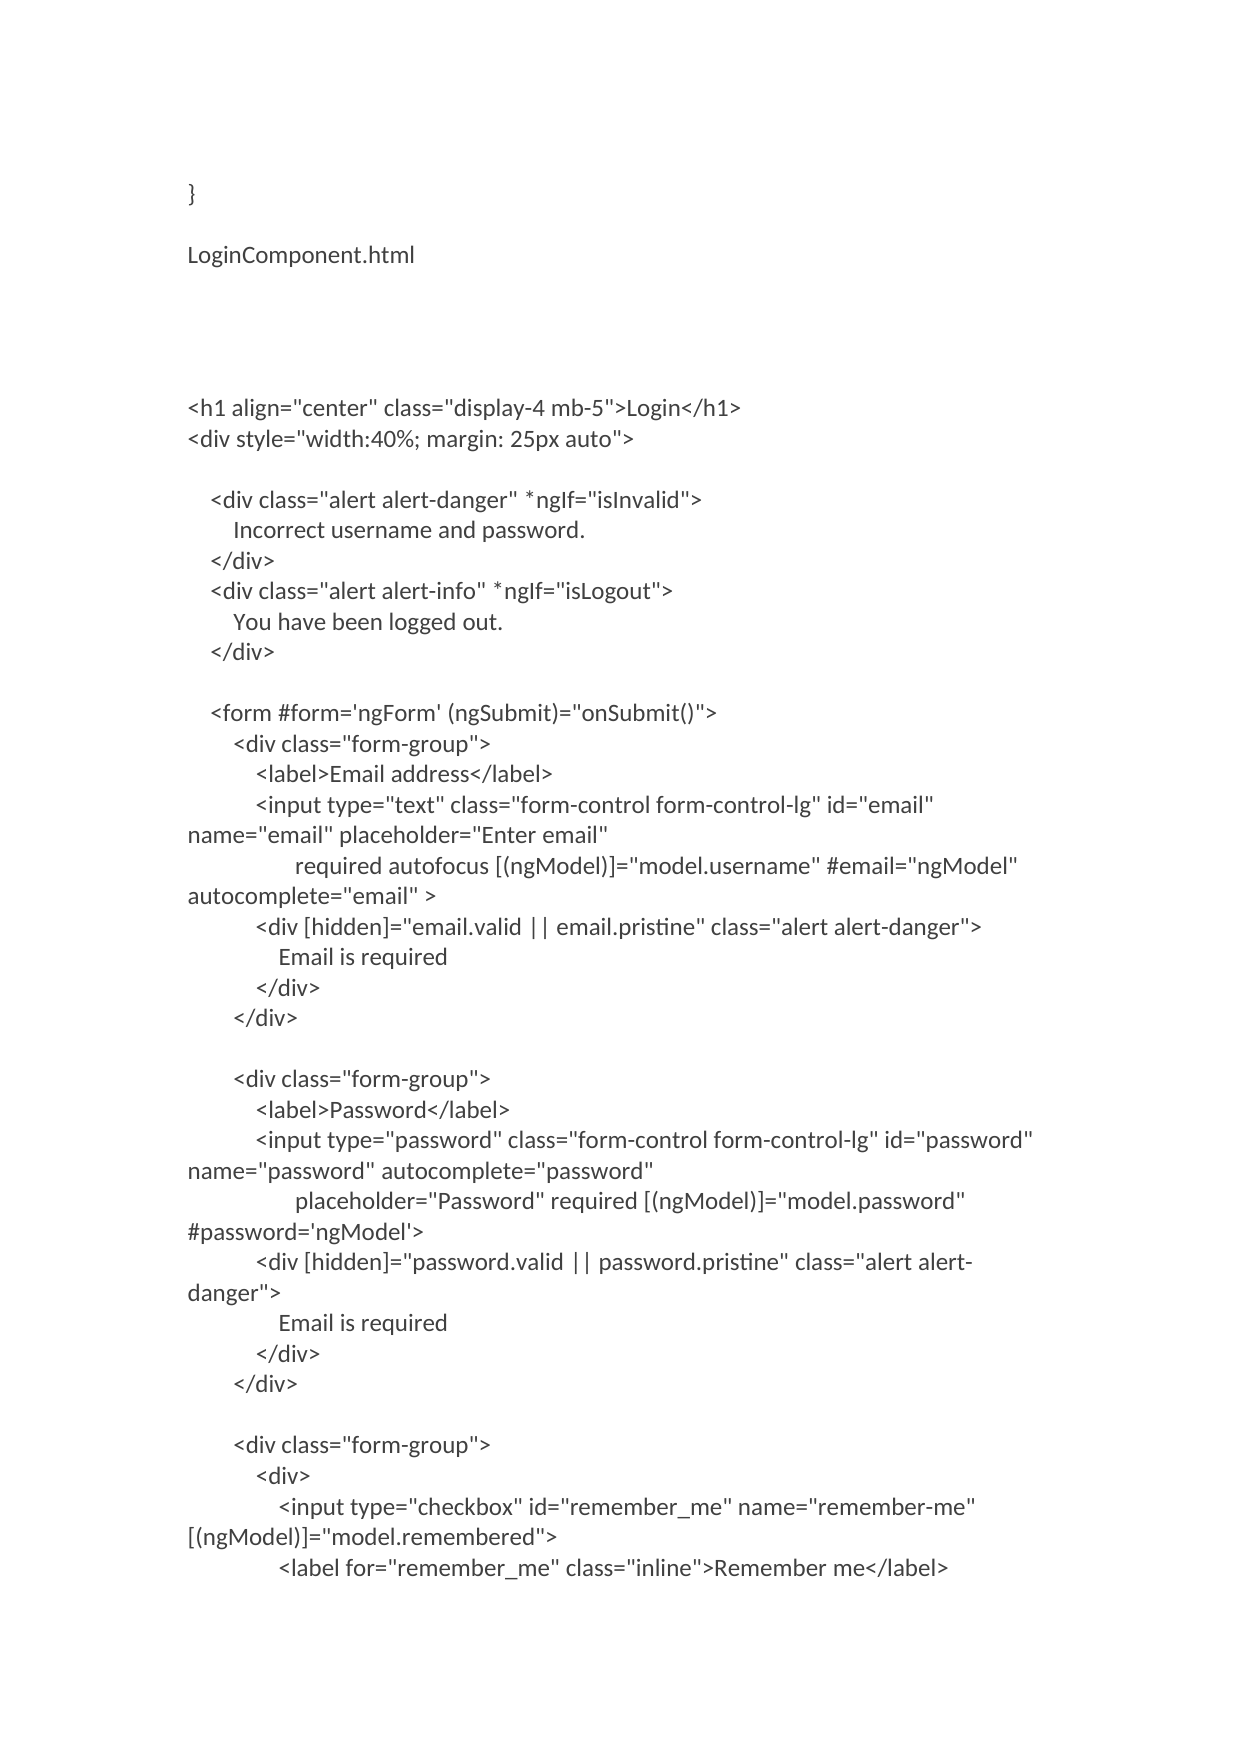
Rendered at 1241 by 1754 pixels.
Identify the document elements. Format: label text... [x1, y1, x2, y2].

text </div> [256, 972, 1240, 1002]
text <div class="alert alert-danger" *ngIf="isInvalid"> [210, 484, 1240, 514]
text </div> [210, 545, 1240, 575]
text </div> [233, 1002, 1240, 1033]
text LoginComponent.html [187, 239, 1240, 270]
text <label for="remember_me" class="inline">Remember me</label> [278, 1552, 1240, 1582]
text Email is required [278, 1308, 1240, 1338]
text <div class="alert alert-info" *ngIf="isLogout"> You have been logged out. [210, 575, 676, 636]
text <h1 align="center" class="display-4 mb-5">Login</h1> [187, 392, 1240, 423]
text autocomplete="email" > [187, 880, 1240, 911]
text <input type="text" class="form-control form-control-lg" id="email" name="email" placeholder="Enter email" [187, 789, 936, 850]
text <form #form='ngForm' (ngSubmit)="onSubmit()"> [210, 697, 1240, 728]
text <div class="form-group"> [233, 1429, 1240, 1460]
text } [187, 178, 1240, 209]
text required autofocus [(ngModel)]="model.username" #email="ngModel" [295, 850, 1240, 880]
text </div> [256, 1338, 1240, 1369]
text Incorrect username and password. [233, 514, 1240, 545]
text <input type="checkbox" id="remember_me" name="remember-me" [(ngModel)]="model.remembered"> [187, 1491, 978, 1552]
text <label>Password</label> [256, 1094, 1240, 1124]
text <div class="form-group"> [233, 1063, 1240, 1094]
text <div> [256, 1460, 1240, 1491]
text <div style="width:40%; margin: 25px auto"> [187, 423, 1240, 453]
text <label>Email address</label> [256, 758, 1240, 789]
text <div class="form-group"> [233, 728, 1240, 758]
text </div> [233, 1369, 1240, 1399]
text placeholder="Password" required [(ngModel)]="model.password" #password='ngModel'> [187, 1185, 967, 1246]
text </div> [210, 636, 1240, 667]
text <div [hidden]="password.valid || password.pristine" class="alert alert- [256, 1247, 1240, 1277]
text <input type="password" class="form-control form-control-lg" id="password" name="password" autocomplete="password" [187, 1124, 1036, 1185]
text <div [hidden]="email.valid || email.pristine" class="alert alert-danger"> Email is required [255, 911, 985, 972]
text danger"> [187, 1277, 1240, 1308]
